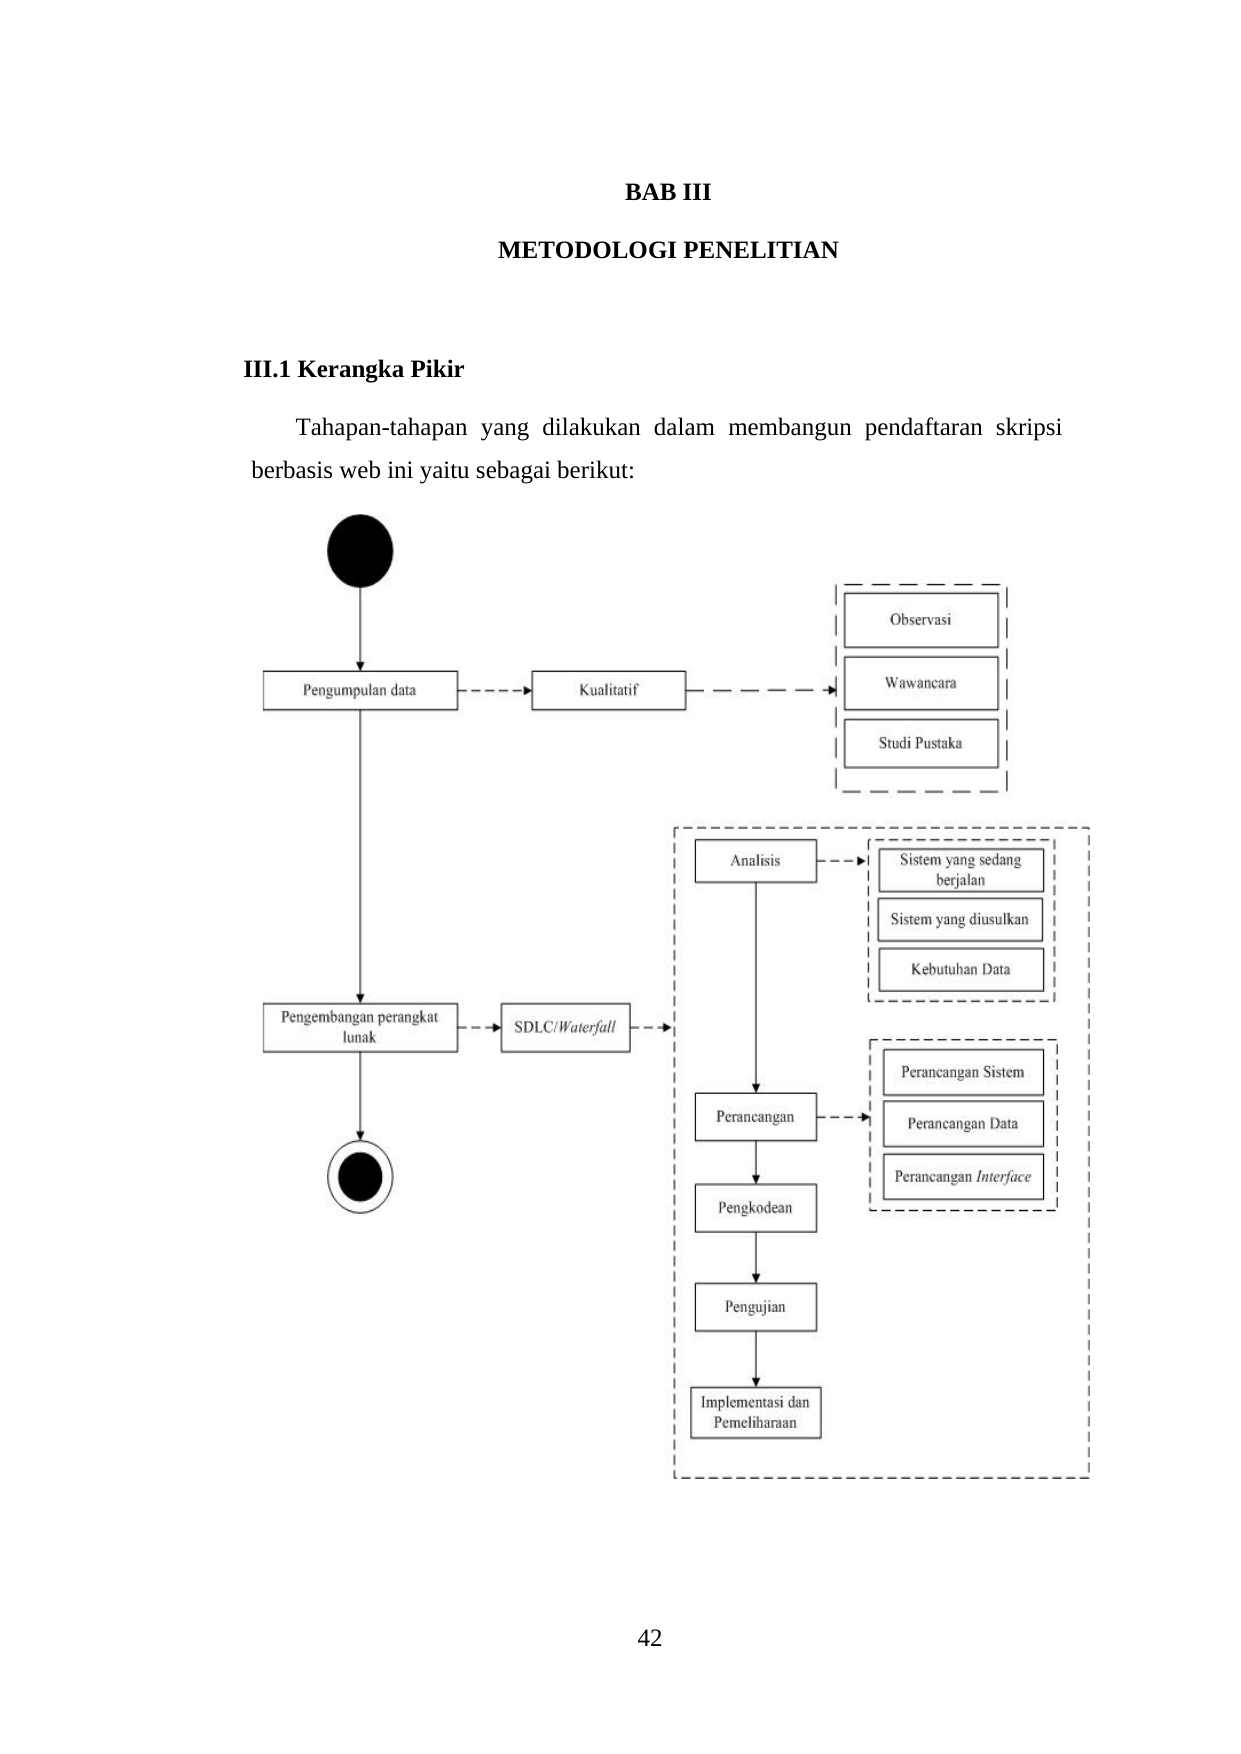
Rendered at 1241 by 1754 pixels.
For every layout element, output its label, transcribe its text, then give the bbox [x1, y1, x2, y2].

subtitle BAB III METODOLOGI PENELITIAN [273, 177, 1063, 263]
text Tahapan-tahapan yang dilakukan dalam membangun pendaftaran skripsi berbasis web ini yaitu sebagai berikut: [251, 412, 1063, 484]
picture [262, 514, 1090, 1479]
subtitle Kerangka Pikir [243, 354, 1063, 383]
